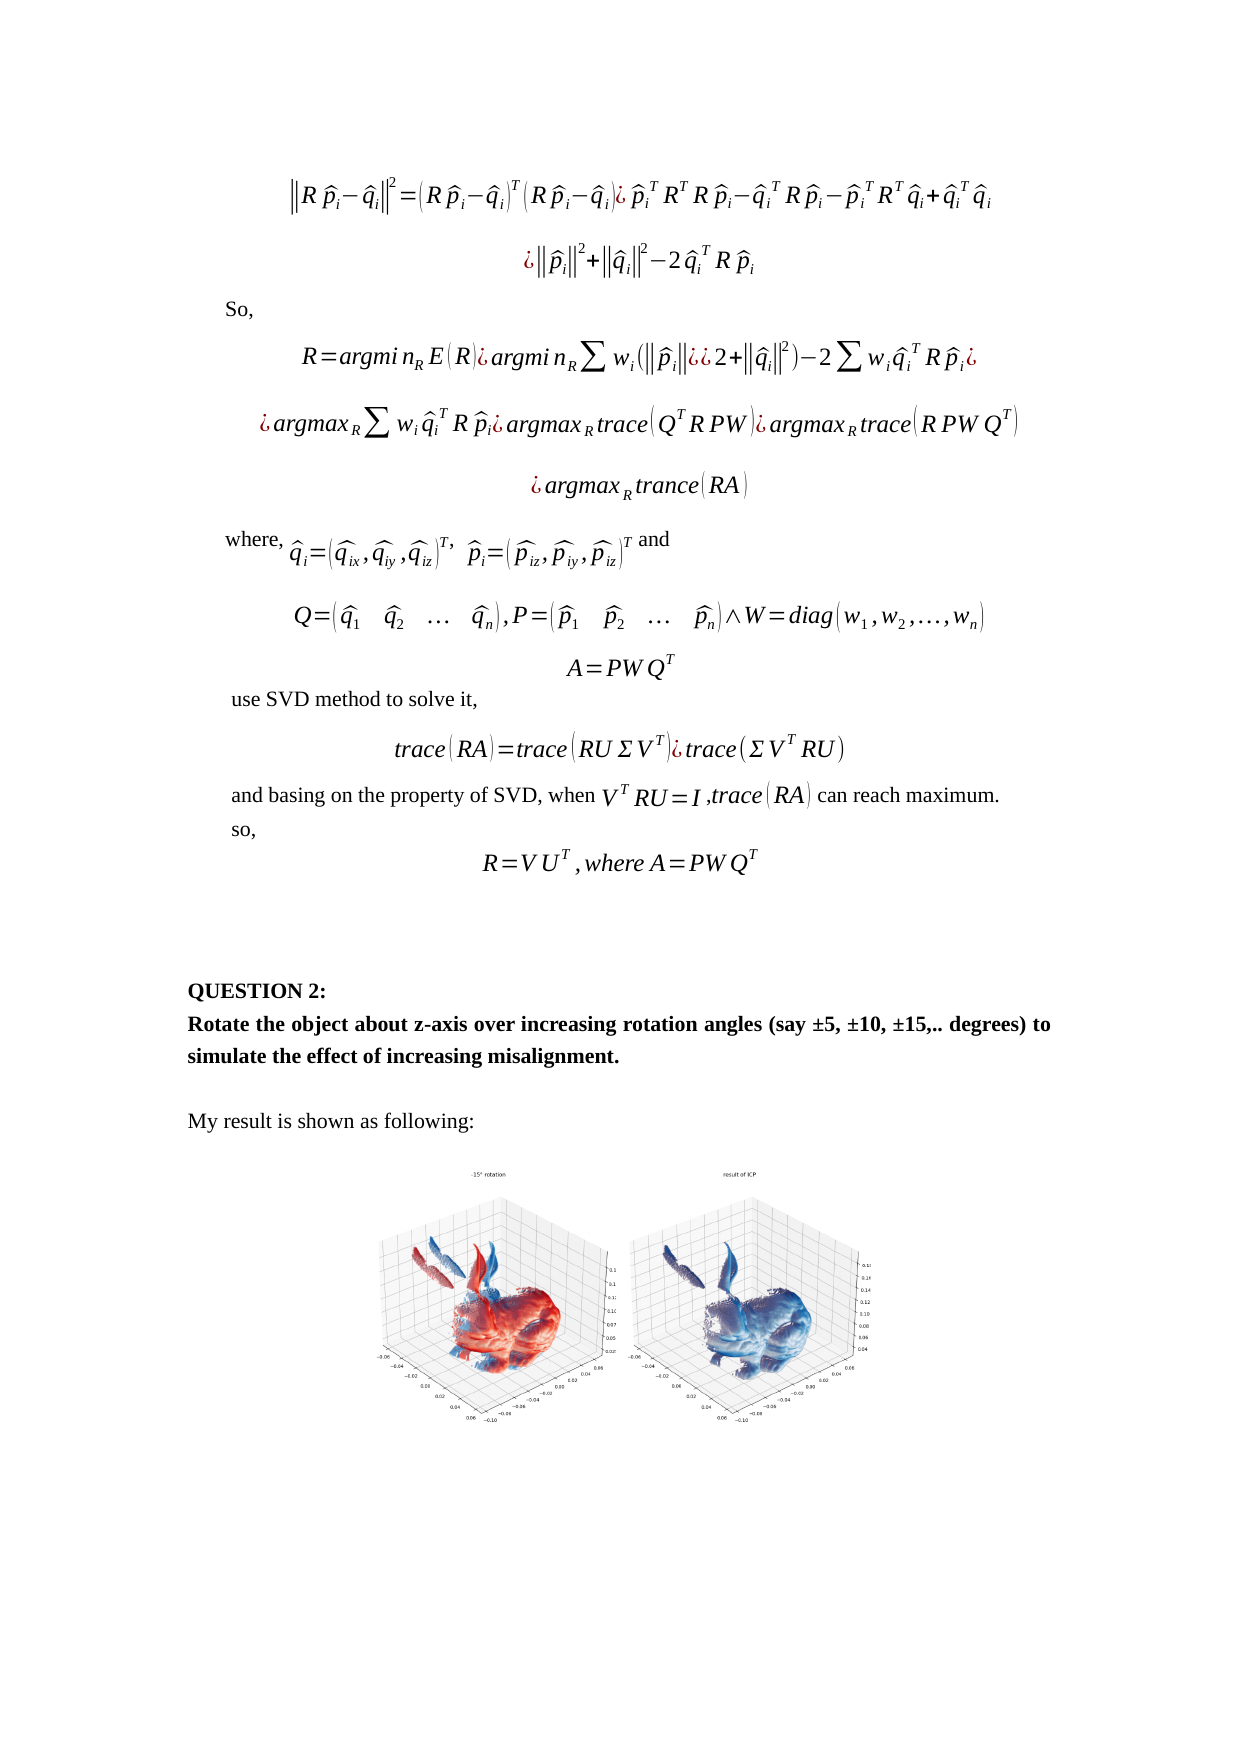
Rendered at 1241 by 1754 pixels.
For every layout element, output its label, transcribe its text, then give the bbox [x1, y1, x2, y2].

picture [369, 1169, 871, 1426]
text so, [187, 812, 1053, 844]
text My result is shown as following: [187, 1104, 1053, 1137]
list So, [225, 292, 1053, 324]
text and basing on the property of SVD, when , can reach maximum. [187, 779, 1053, 812]
text Rotate the object about z-axis over increasing rotation angles (say ±5, ±10, ±15,.. degrees) to simulate the effect of increasing misalignment. [187, 1007, 1053, 1072]
list where, , and [225, 519, 1053, 584]
text QUESTION 2: [187, 974, 1053, 1007]
text use SVD method to solve it, [187, 682, 1053, 714]
